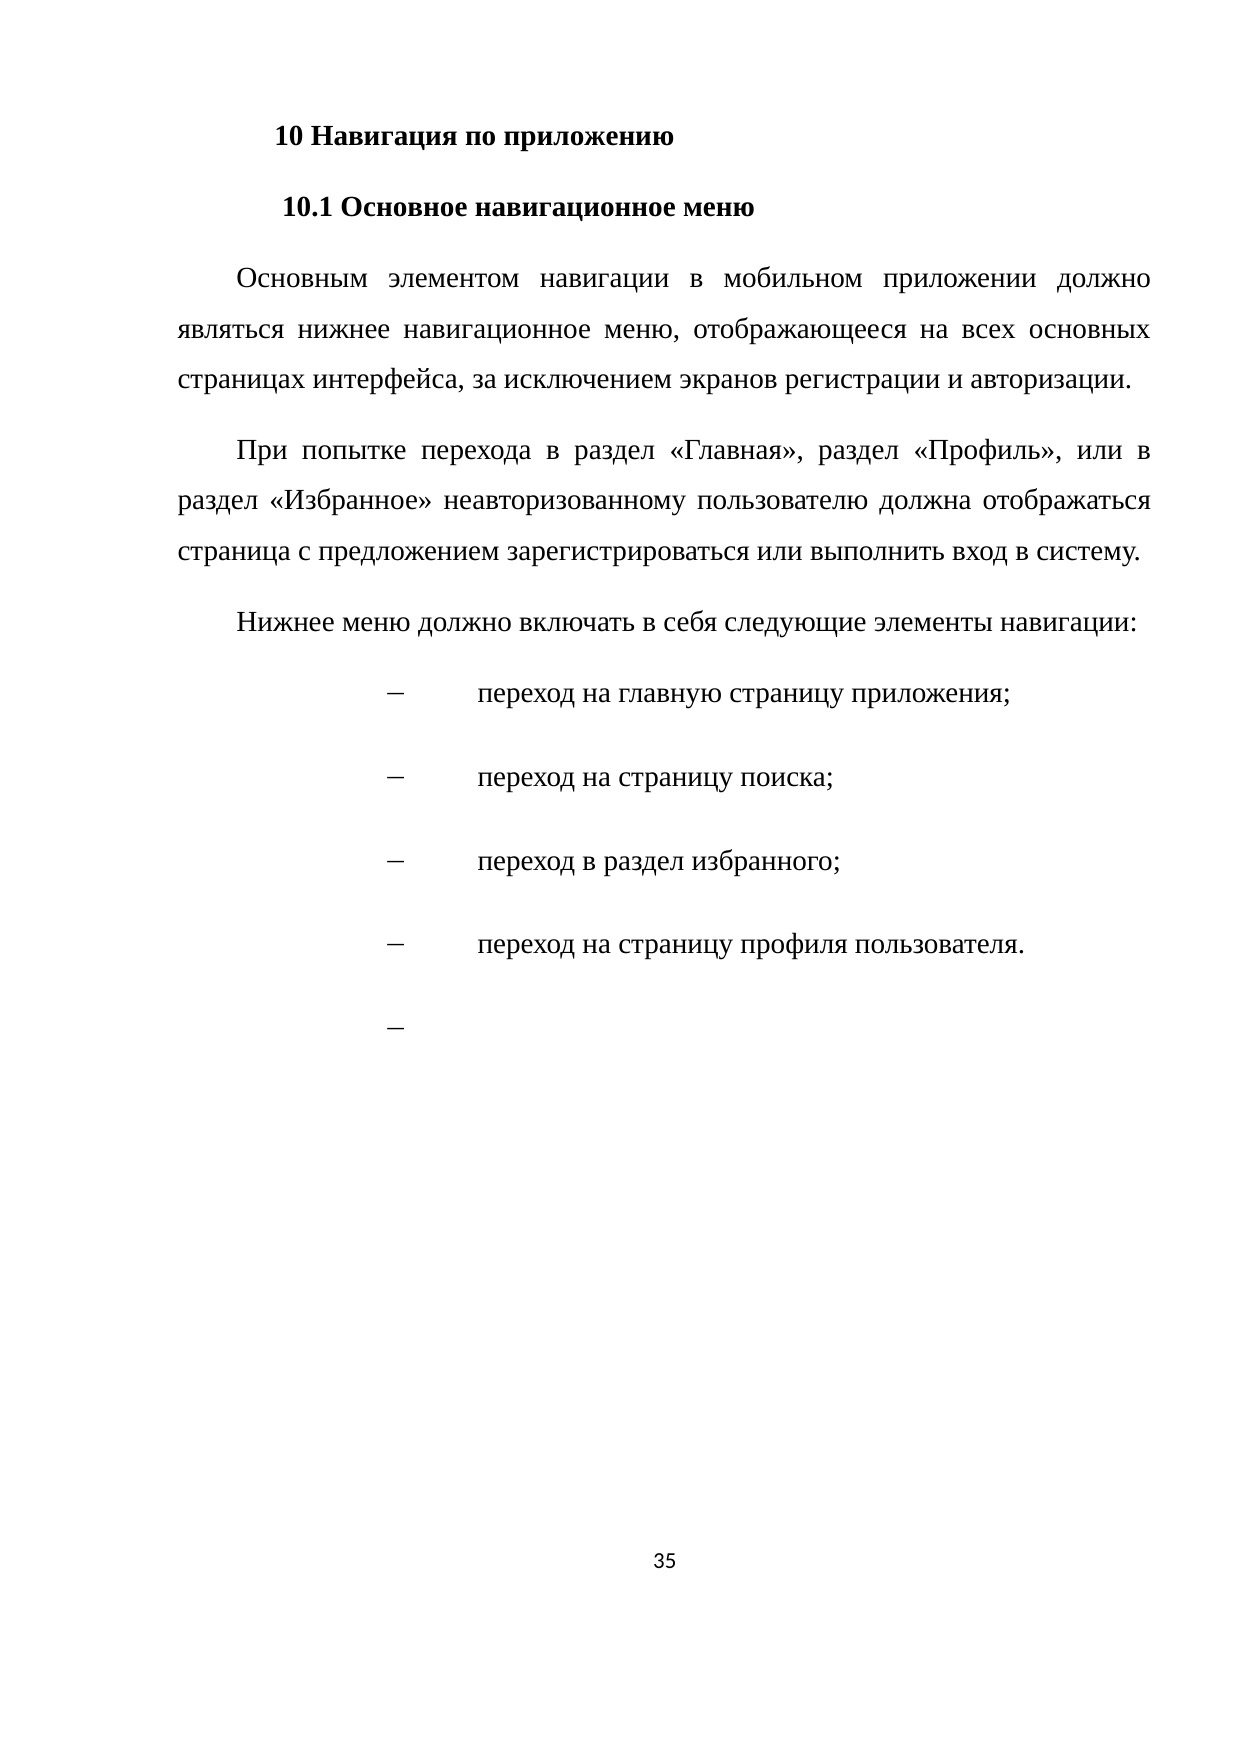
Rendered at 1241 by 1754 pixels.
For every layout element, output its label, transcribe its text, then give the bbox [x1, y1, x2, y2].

text При попытке перехода в раздел «Главная», раздел «Профиль», или в раздел «Избранное» неавторизованному пользователю должна отображаться страница с предложением зарегистрироваться или выполнить вход в систему. [177, 432, 1152, 566]
text переход на главную страницу приложения; [325, 675, 1152, 709]
text Основное навигационное меню [282, 189, 1152, 223]
text переход в раздел избранного; [325, 843, 1152, 876]
text переход на страницу поиска; [325, 759, 1152, 792]
text Нижнее меню должно включать в себя следующие элементы навигации: [177, 604, 1152, 637]
text Навигация по приложению [274, 118, 1152, 152]
text переход на страницу профиля пользователя. [325, 926, 1152, 960]
text Основным элементом навигации в мобильном приложении должно являться нижнее навигационное меню, отображающееся на всех основных страницах интерфейса, за исключением экранов регистрации и авторизации. [177, 260, 1152, 394]
